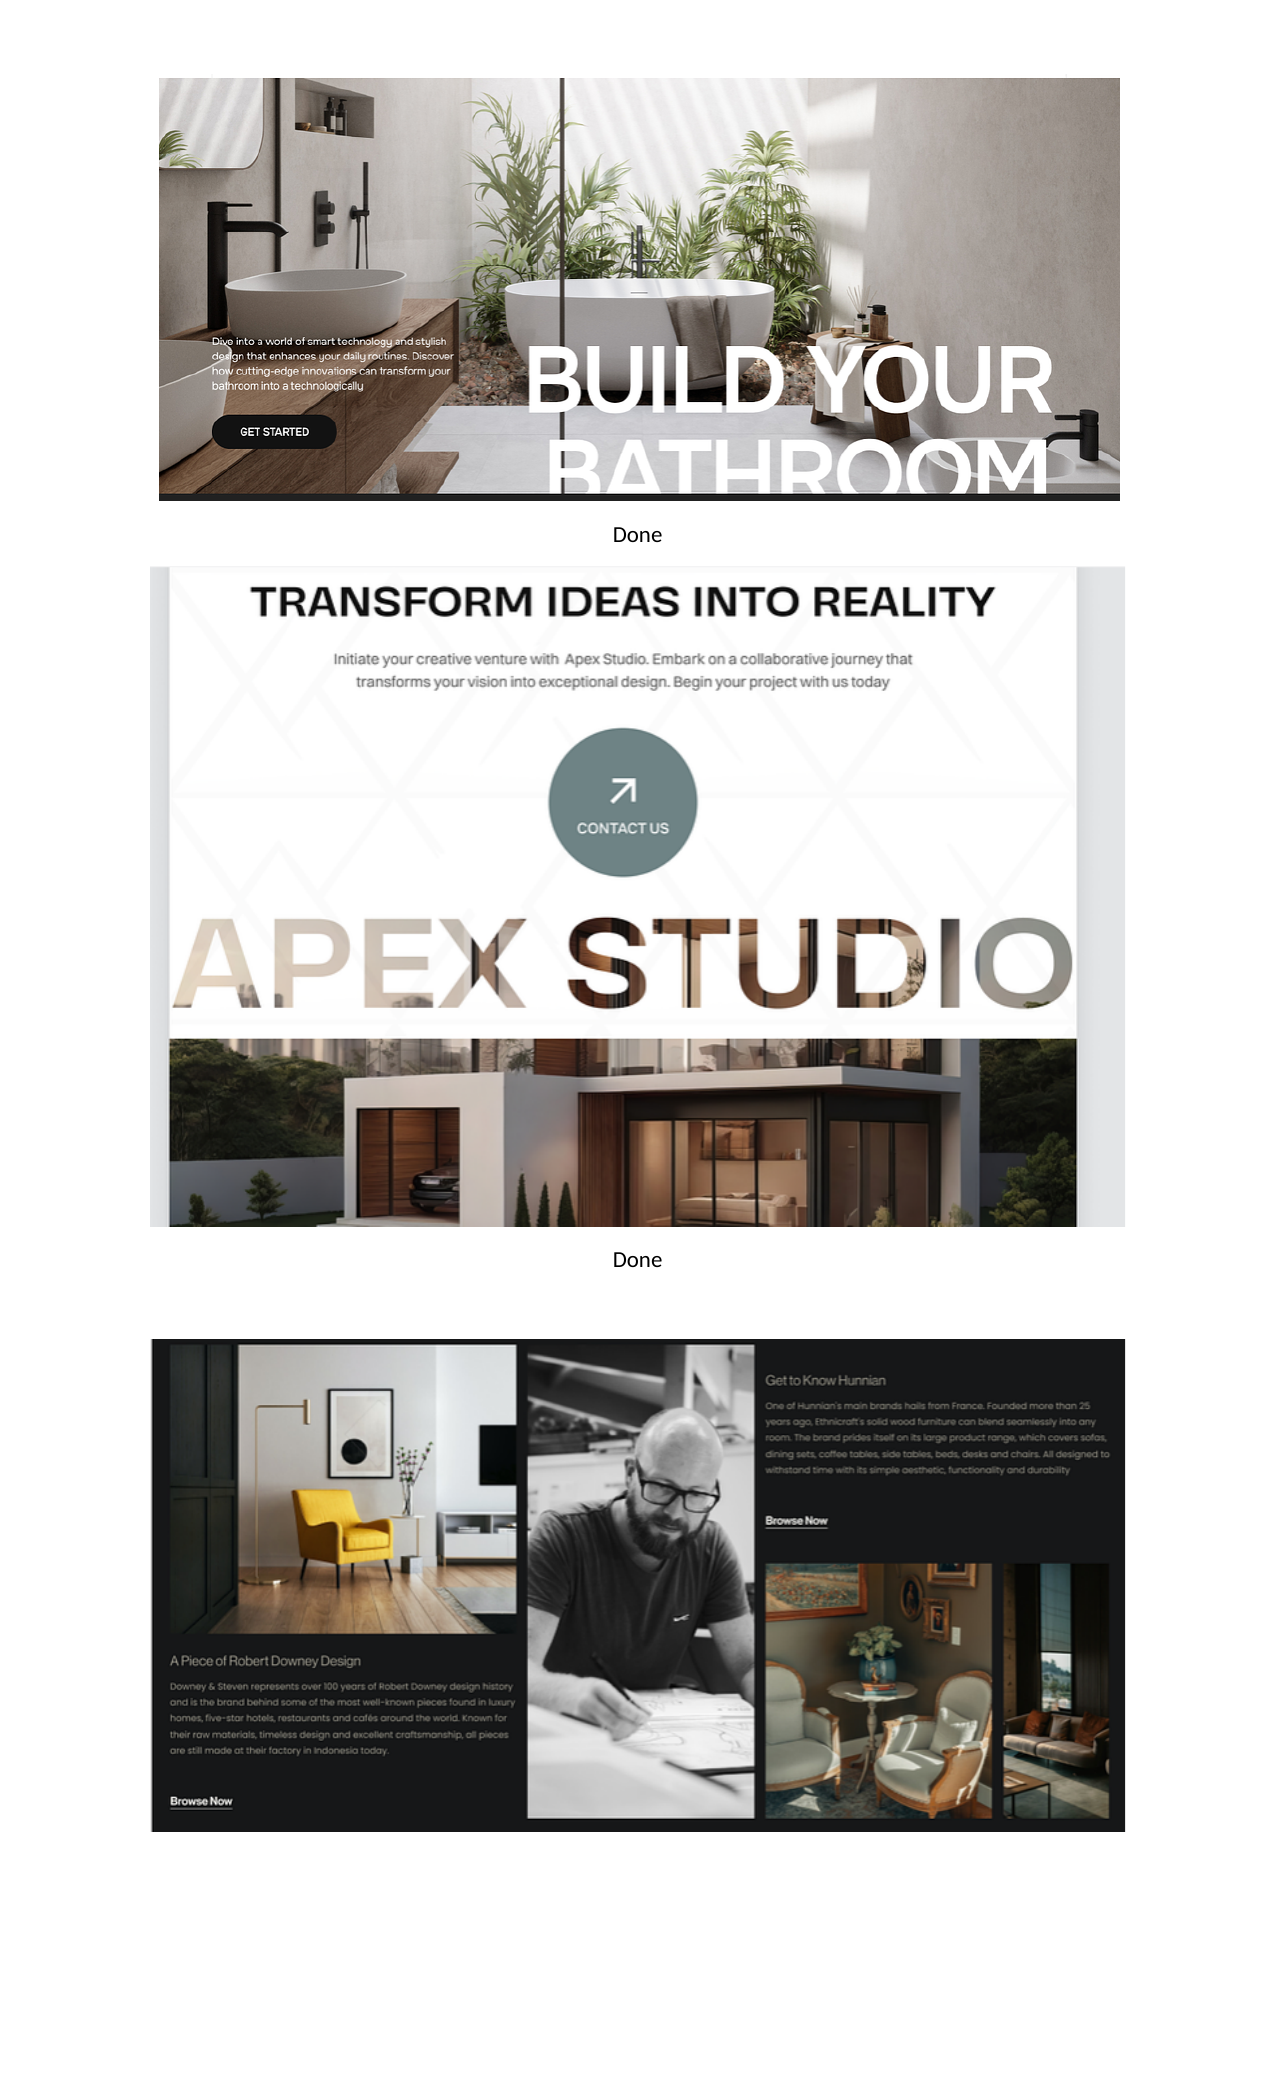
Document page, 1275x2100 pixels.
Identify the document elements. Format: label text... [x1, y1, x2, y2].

text Done [75, 1245, 1200, 1273]
text Done [75, 520, 1200, 548]
picture [150, 566, 1125, 1227]
picture [150, 1339, 1125, 1832]
picture [150, 74, 1125, 501]
